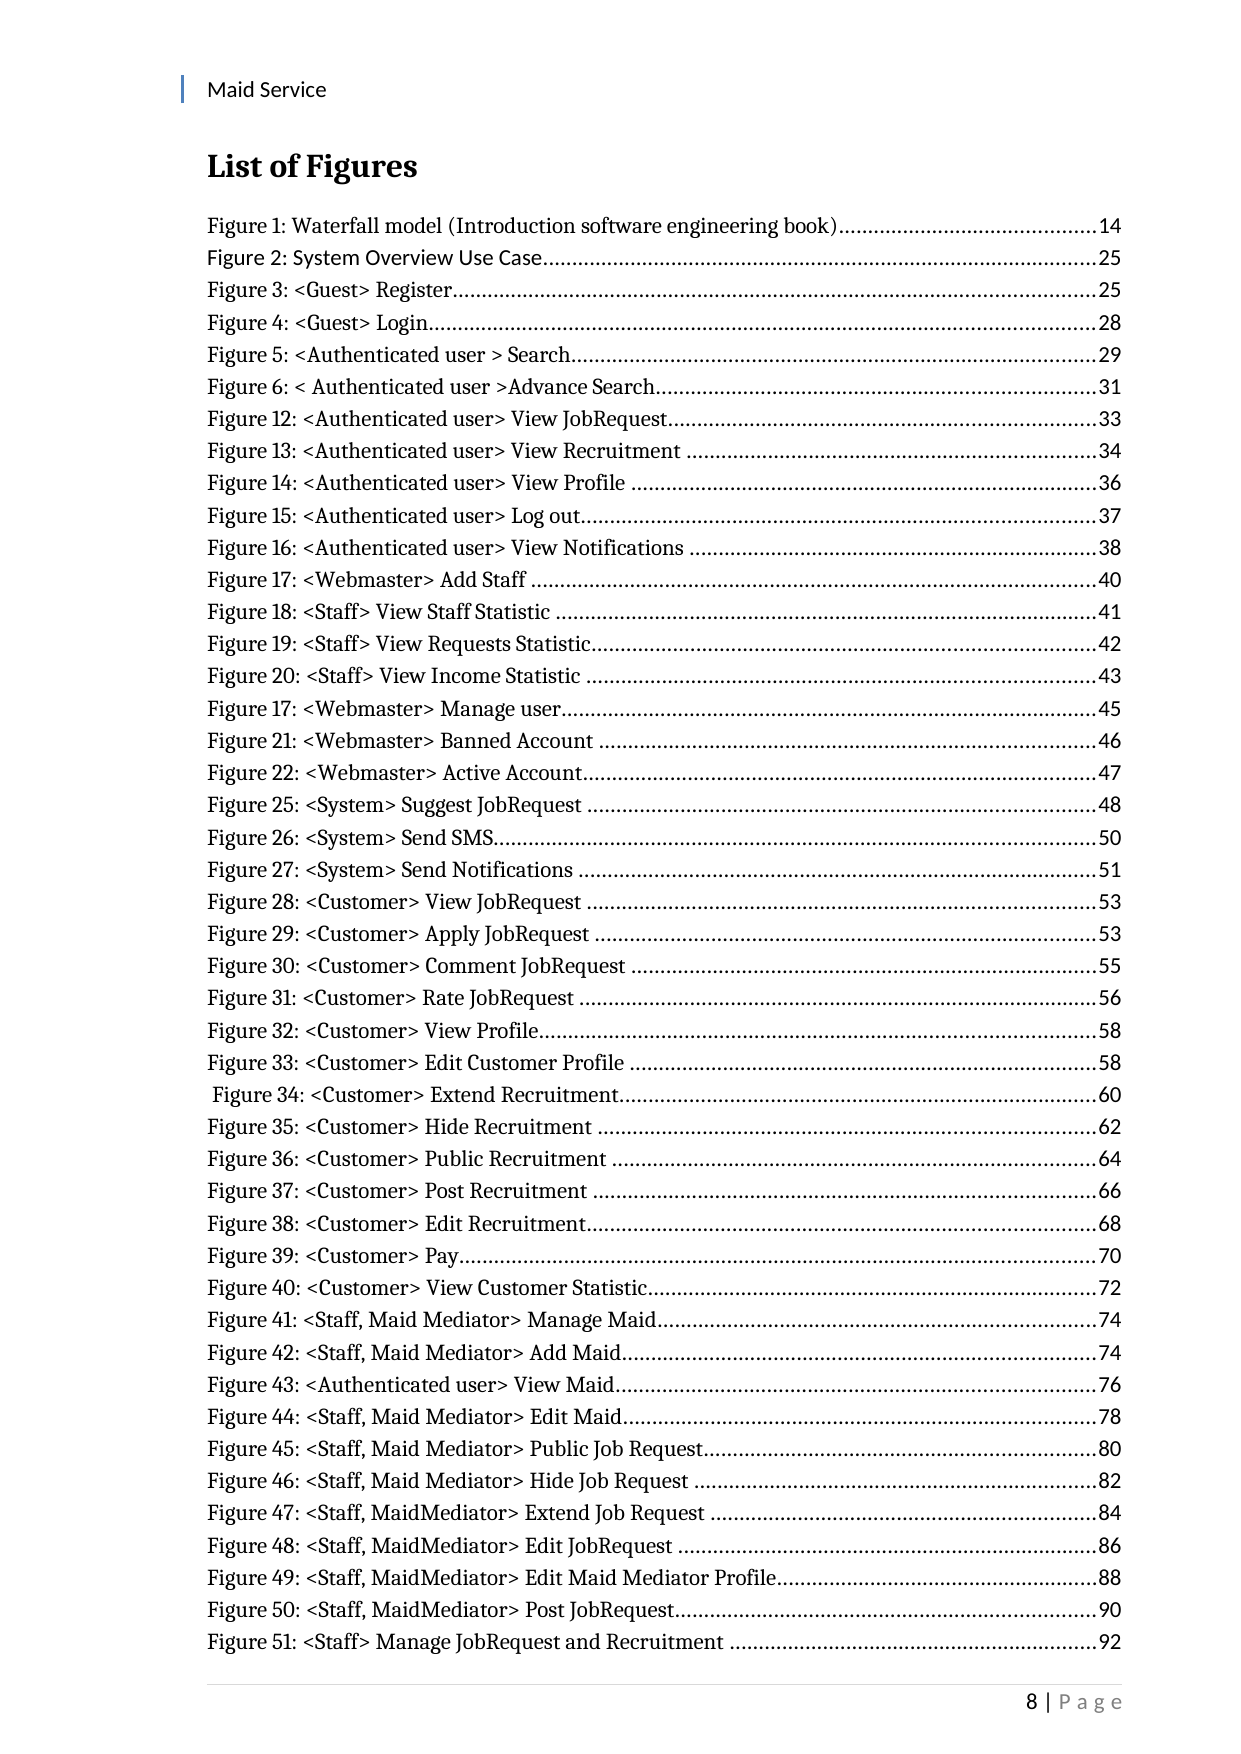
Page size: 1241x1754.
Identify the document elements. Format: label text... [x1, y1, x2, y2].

text Figure 43: <Authenticated user> View Maid 76 [207, 1370, 1122, 1398]
text Figure 39: <Customer> Pay 70 [207, 1241, 1122, 1269]
text Figure 29: <Customer> Apply JobRequest 53 [207, 919, 1122, 947]
text Figure 20: <Staff> View Income Statistic 43 [207, 662, 1122, 690]
text Figure 46: <Staff, Maid Mediator> Hide Job Request 82 [207, 1466, 1122, 1494]
text Figure 41: <Staff, Maid Mediator> Manage Maid 74 [207, 1305, 1122, 1333]
text Figure 28: <Customer> View JobRequest 53 [207, 887, 1122, 915]
text Figure 25: <System> Suggest JobRequest 48 [207, 790, 1122, 818]
text Figure 38: <Customer> Edit Recruitment 68 [207, 1209, 1122, 1237]
text Figure 50: <Staff, MaidMediator> Post JobRequest 90 [207, 1595, 1122, 1623]
text Figure 2: System Overview Use Case 25 [207, 243, 1122, 271]
text Figure 44: <Staff, Maid Mediator> Edit Maid 78 [207, 1402, 1122, 1430]
text Figure 33: <Customer> Edit Customer Profile 58 [207, 1048, 1122, 1076]
text Figure 21: <Webmaster> Banned Account 46 [207, 726, 1122, 754]
text Figure 35: <Customer> Hide Recruitment 62 [207, 1112, 1122, 1140]
text Figure 6: < Authenticated user >Advance Search 31 [207, 372, 1122, 400]
text Figure 30: <Customer> Comment JobRequest 55 [207, 951, 1122, 979]
text Figure 31: <Customer> Rate JobRequest 56 [207, 983, 1122, 1012]
text Figure 13: <Authenticated user> View Recruitment 34 [207, 436, 1122, 464]
text Figure 51: <Staff> Manage JobRequest and Recruitment 92 [207, 1627, 1122, 1655]
text Figure 45: <Staff, Maid Mediator> Public Job Request 80 [207, 1434, 1122, 1462]
text Figure 37: <Customer> Post Recruitment 66 [207, 1177, 1122, 1205]
text Figure 34: <Customer> Extend Recruitment 60 [207, 1080, 1122, 1108]
text Figure 12: <Authenticated user> View JobRequest 33 [207, 404, 1122, 432]
text Figure 17: <Webmaster> Add Staff 40 [207, 565, 1122, 593]
text Figure 42: <Staff, Maid Mediator> Add Maid 74 [207, 1338, 1122, 1366]
text Figure 36: <Customer> Public Recruitment 64 [207, 1144, 1122, 1172]
subtitle List of Figures [207, 148, 1122, 186]
text Figure 17: <Webmaster> Manage user 45 [207, 694, 1122, 722]
text Figure 4: <Guest> Login 28 [207, 308, 1122, 336]
text Figure 5: <Authenticated user > Search 29 [207, 340, 1122, 368]
text Figure 19: <Staff> View Requests Statistic 42 [207, 629, 1122, 657]
text Figure 14: <Authenticated user> View Profile 36 [207, 468, 1122, 497]
text Figure 22: <Webmaster> Active Account 47 [207, 758, 1122, 786]
text Figure 49: <Staff, MaidMediator> Edit Maid Mediator Profile 88 [207, 1563, 1122, 1591]
text Figure 16: <Authenticated user> View Notifications 38 [207, 533, 1122, 561]
text Figure 26: <System> Send SMS 50 [207, 823, 1122, 851]
text Figure 3: <Guest> Register 25 [207, 275, 1122, 303]
text Figure 48: <Staff, MaidMediator> Edit JobRequest 86 [207, 1531, 1122, 1559]
text Figure 32: <Customer> View Profile 58 [207, 1016, 1122, 1044]
text Figure 47: <Staff, MaidMediator> Extend Job Request 84 [207, 1498, 1122, 1527]
text Figure 18: <Staff> View Staff Statistic 41 [207, 597, 1122, 625]
text Figure 40: <Customer> View Customer Statistic 72 [207, 1273, 1122, 1301]
text Figure 1: Waterfall model (Introduction software engineering book) 14 [207, 211, 1122, 239]
text Figure 27: <System> Send Notifications 51 [207, 855, 1122, 883]
text Figure 15: <Authenticated user> Log out 37 [207, 501, 1122, 529]
